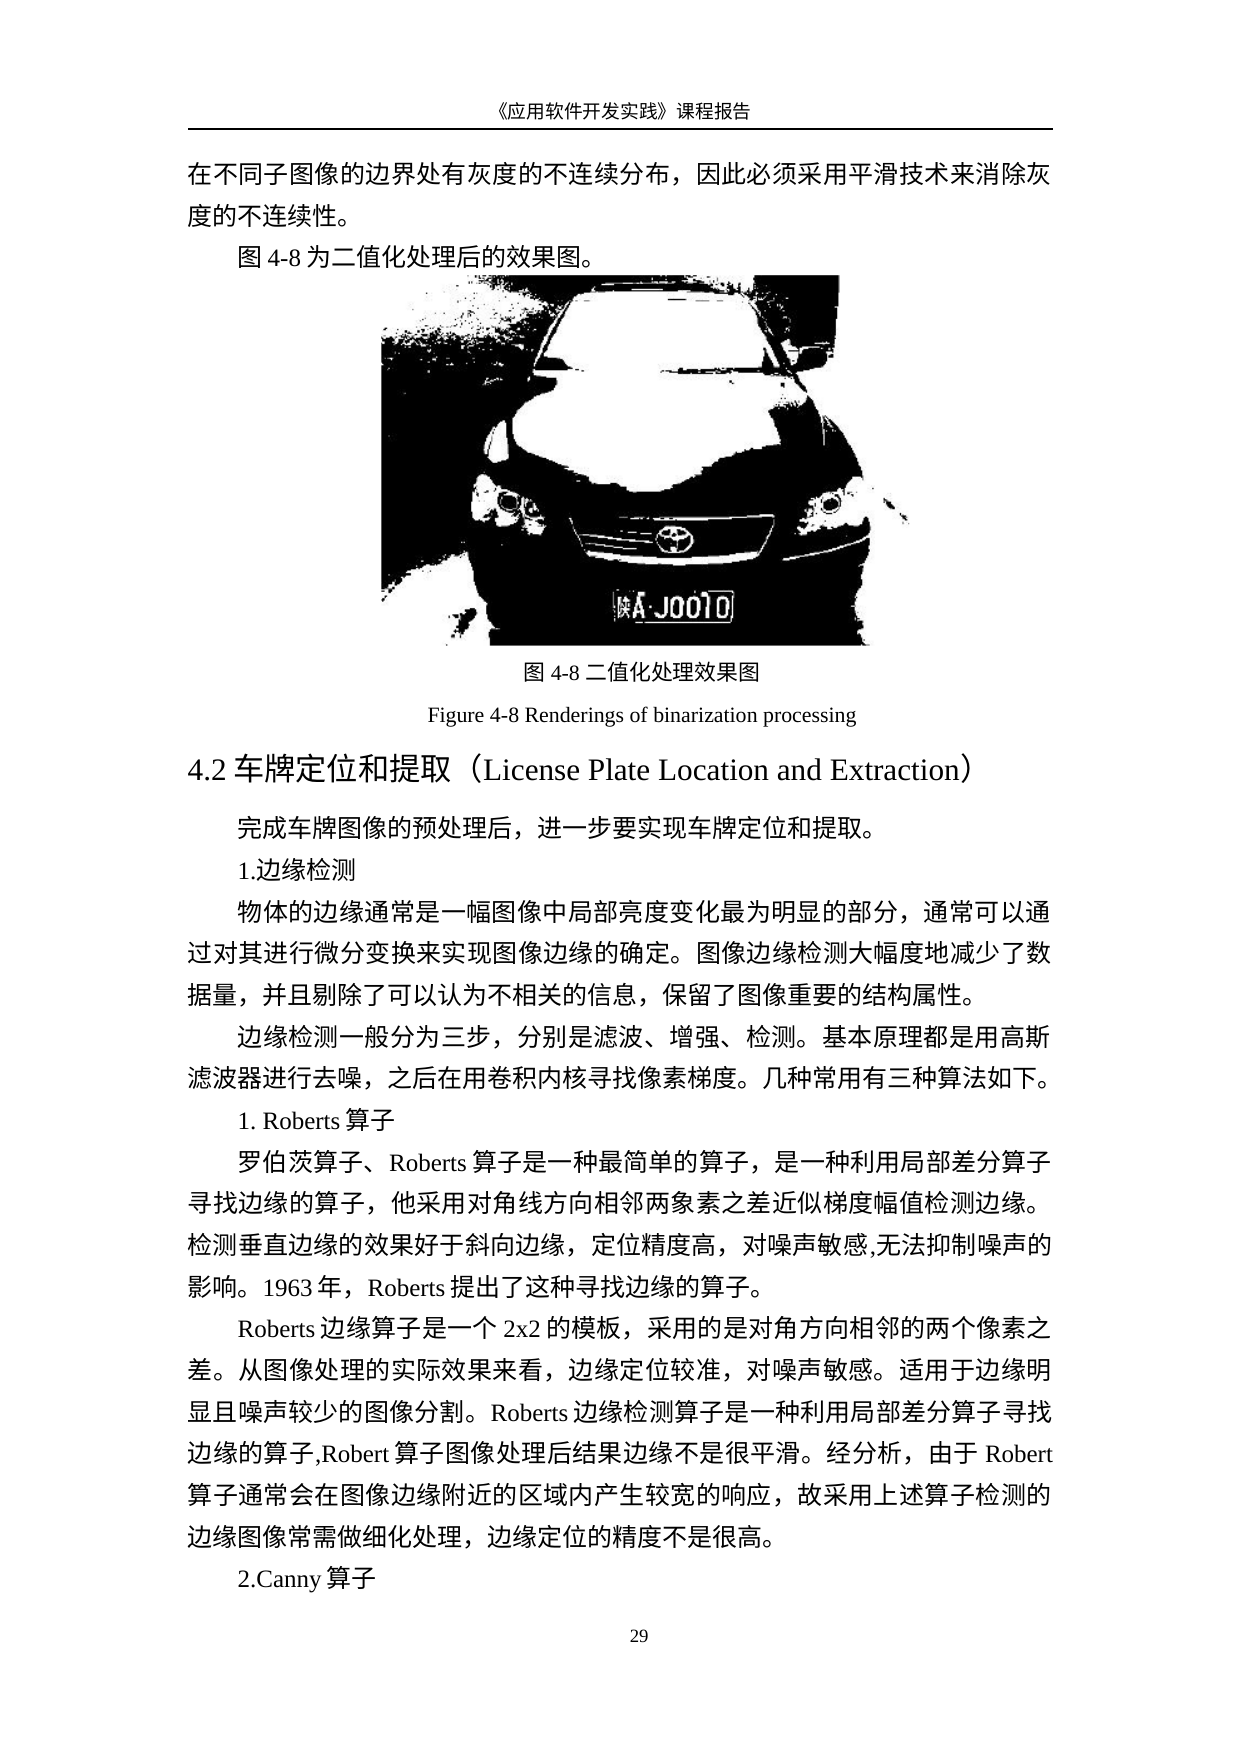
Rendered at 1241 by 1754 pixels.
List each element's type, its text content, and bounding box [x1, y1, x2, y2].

text 1.边缘检测 [187, 846, 1053, 888]
text 图4-8为二值化处理后的效果图。 [187, 233, 1053, 275]
picture [381, 275, 910, 647]
text 1. Roberts算子 [187, 1096, 1053, 1138]
text Figure 4-8 Renderings of binarization processing [187, 689, 1053, 730]
text 完成车牌图像的预处理后，进一步要实现车牌定位和提取。 [187, 804, 1053, 846]
text 罗伯茨算子、Roberts算子是一种最简单的算子，是一种利用局部差分算子寻找边缘的算子，他采用对角线方向相邻两象素之差近似梯度幅值检测边缘。检测垂直边缘的效果好于斜向边缘，定位精度高，对噪声敏感,无法抑制噪声的影响。1963年，Roberts提出了这种寻找边缘的算子。 [187, 1138, 1053, 1304]
text 2.Canny算子 [187, 1554, 1053, 1596]
text 物体的边缘通常是一幅图像中局部亮度变化最为明显的部分，通常可以通过对其进行微分变换来实现图像边缘的确定。图像边缘检测大幅度地减少了数据量，并且剔除了可以认为不相关的信息，保留了图像重要的结构属性。 [187, 888, 1053, 1013]
subtitle 4.2车牌定位和提取（License Plate Location and Extraction） [187, 747, 1053, 788]
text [187, 150, 1053, 233]
text Roberts边缘算子是一个2x2的模板，采用的是对角方向相邻的两个像素之差。从图像处理的实际效果来看，边缘定位较准，对噪声敏感。适用于边缘明显且噪声较少的图像分割。Roberts边缘检测算子是一种利用局部差分算子寻找边缘的算子,Robert算子图像处理后结果边缘不是很平滑。经分析，由于Robert算子通常会在图像边缘附近的区域内产生较宽的响应，故采用上述算子检测的边缘图像常需做细化处理，边缘定位的精度不是很高。 [187, 1304, 1053, 1554]
text 边缘检测一般分为三步，分别是滤波、增强、检测。基本原理都是用高斯滤波器进行去噪，之后在用卷积内核寻找像素梯度。几种常用有三种算法如下。 [187, 1013, 1053, 1096]
text 图 4-8 二值化处理效果图 [187, 647, 1053, 689]
